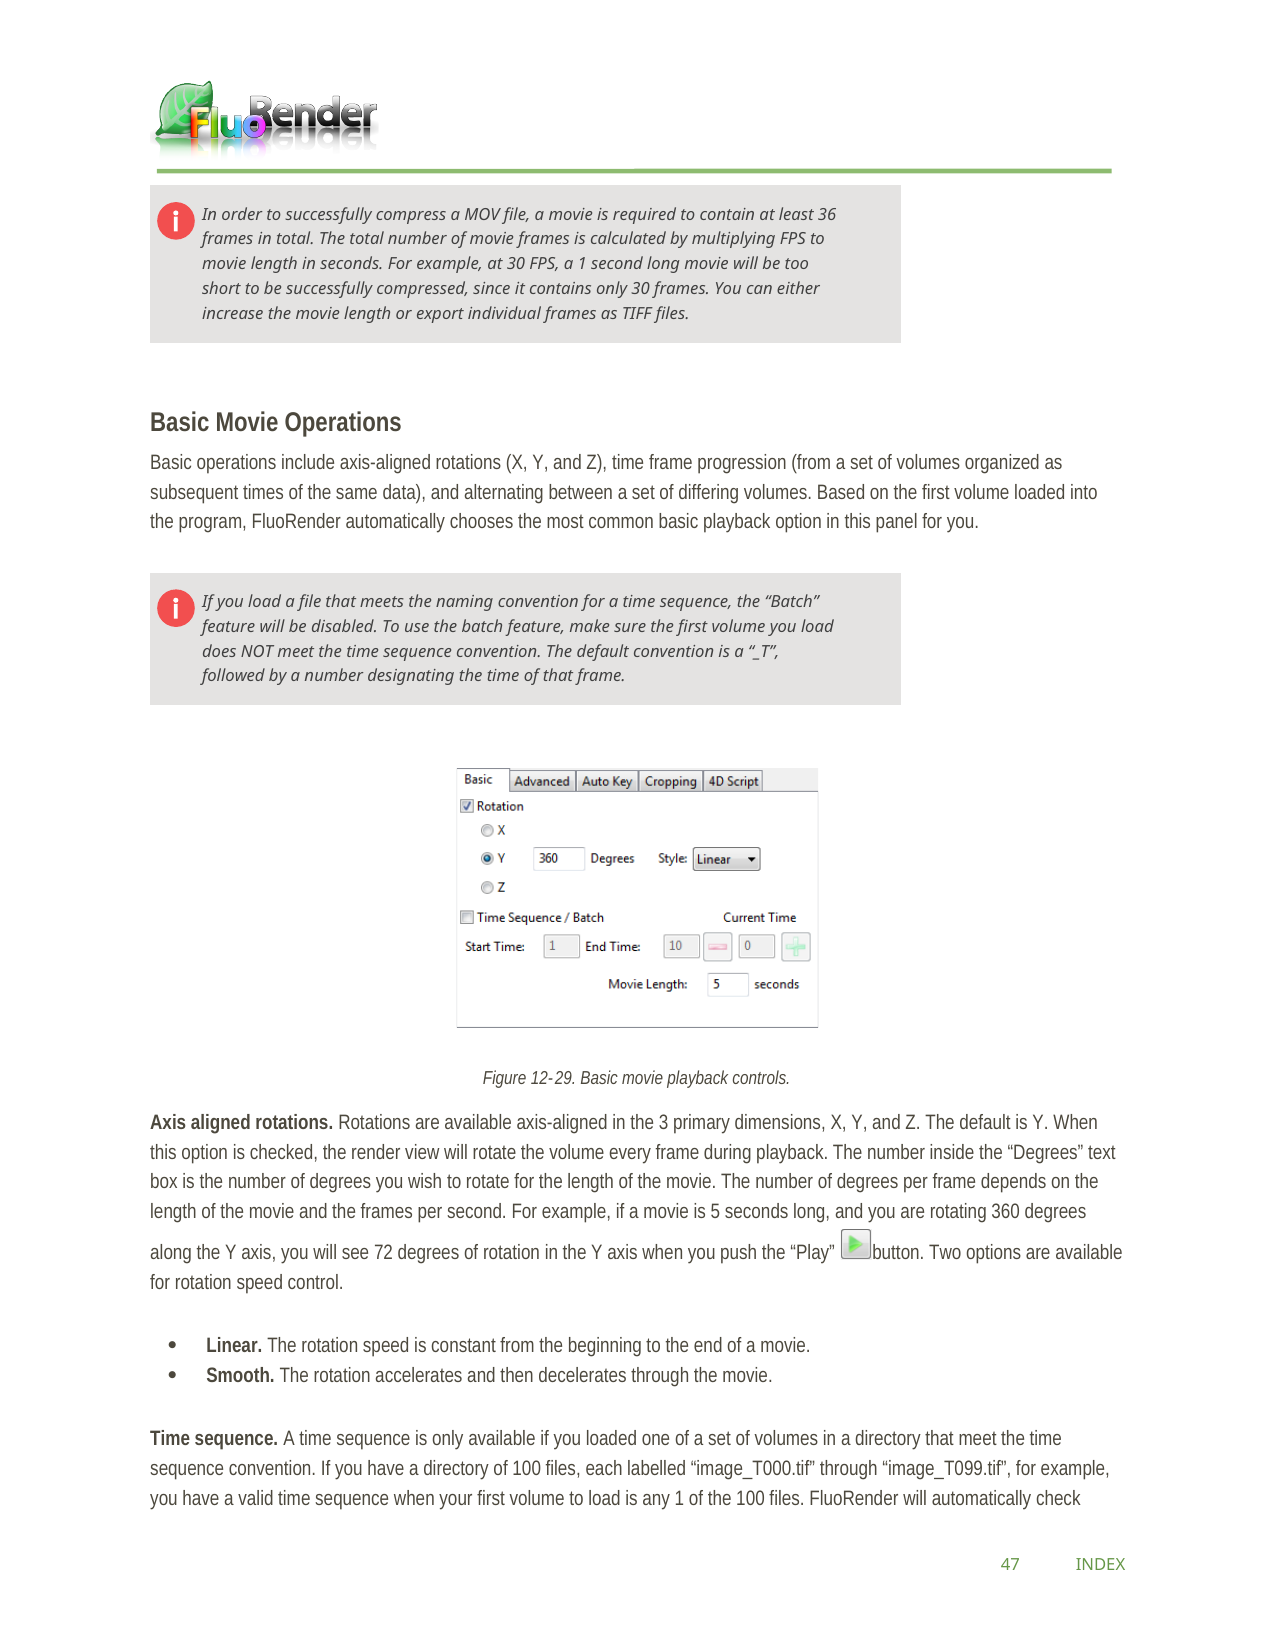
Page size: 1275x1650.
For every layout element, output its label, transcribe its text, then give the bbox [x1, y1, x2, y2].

picture [456, 768, 819, 1028]
table_header If you load a file that meets the naming convention for a time sequence, the “Batch” feature will be disabled. To use the batch feature, make sure the first volume you load does NOT meet the time sequence convention. The default convention is a “_T”, followed by a number designating the time of that frame. [202, 573, 901, 705]
text Basic operations include axis-aligned rotations (X, Y, and Z), time frame progression (from a set of volumes organized as subsequent times of the same data), and alternating between a set of differing volumes. Based on the first volume loaded into the program, FluoRender automatically chooses the most common basic playback option in this panel for you. [150, 450, 1125, 533]
picture [150, 75, 379, 162]
picture [840, 1229, 872, 1260]
table_header [150, 185, 202, 343]
subtitle Basic Movie Operations [150, 406, 1125, 437]
table_header In order to successfully compress a MOV file, a movie is required to contain at least 36 frames in total. The total number of movie frames is calculated by multiplying FPS to movie length in seconds. For example, at 30 FPS, a 1 second long movie will be too short to be successfully compressed, since it contains only 30 frames. You can either increase the movie length or export individual frames as TIFF files. [202, 185, 901, 343]
table_header [150, 573, 202, 705]
list Smooth. The rotation accelerates and then decelerates through the movie. [169, 1363, 1125, 1387]
text Axis aligned rotations. Rotations are available axis-aligned in the 3 primary dimensions, X, Y, and Z. The default is Y. When this option is checked, the render view will rotate the volume every frame during playback. The number inside the “Degrees” text box is the number of degrees you wish to rotate for the length of the movie. The number of degrees per frame depends on the length of the movie and the frames per second. For example, if a movie is 5 seconds long, and you are rotating 360 degrees along the Y axis, you will see 72 degrees of rotation in the Y axis when you push the “Play” button. Two options are available for rotation speed control. [150, 1110, 1125, 1294]
list Linear. The rotation speed is constant from the beginning to the end of a movie. [169, 1333, 1125, 1357]
